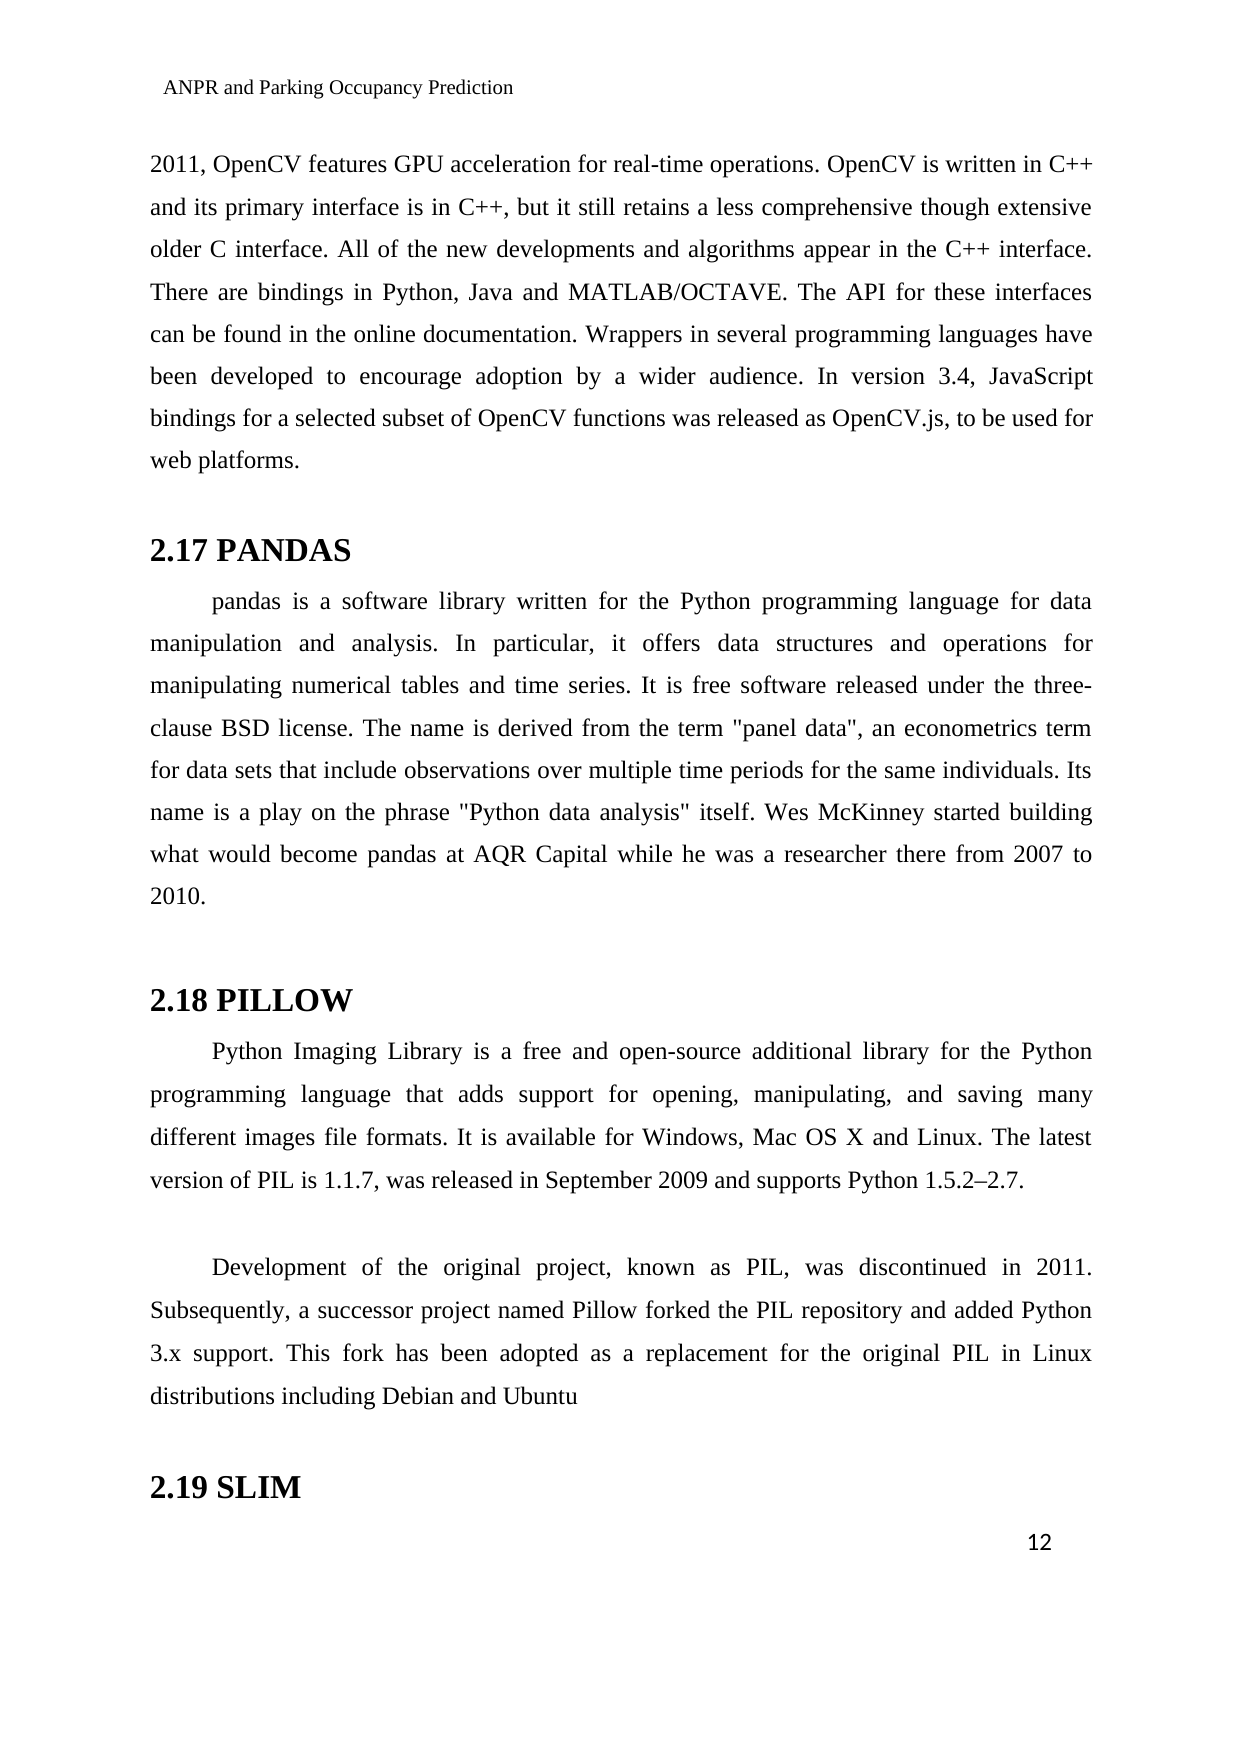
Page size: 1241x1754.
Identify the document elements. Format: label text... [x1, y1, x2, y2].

text Python Imaging Library is a free and open-source additional library for the Python programming language that adds support for opening, manipulating, and saving many different images file formats. It is available for Windows, Mac OS X and Linux. The latest version of PIL is 1.1.7, was released in September 2009 and supports Python 1.5.2–2.7. [150, 1036, 1094, 1194]
text Development of the original project, known as PIL, was discontinued in 2011. Subsequently, a successor project named Pillow forked the PIL repository and added Python 3.x support. This fork has been adopted as a replacement for the original PIL in Linux distributions including Debian and Ubuntu [150, 1252, 1094, 1410]
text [150, 148, 1094, 474]
text 2.17 PANDAS [149, 530, 1094, 568]
text pandas is a software library written for the Python programming language for data manipulation and analysis. In particular, it offers data structures and operations for manipulating numerical tables and time series. It is free software released under the three-clause BSD license. The name is derived from the term "panel data", an econometrics term for data sets that include observations over multiple time periods for the same individuals. Its name is a play on the phrase "Python data analysis" itself. Wes McKinney started building what would become pandas at AQR Capital while he was a researcher there from 2007 to 2010. [150, 586, 1094, 910]
text 2.18 PILLOW [149, 980, 1094, 1018]
text 2.19 SLIM [149, 1467, 1094, 1506]
